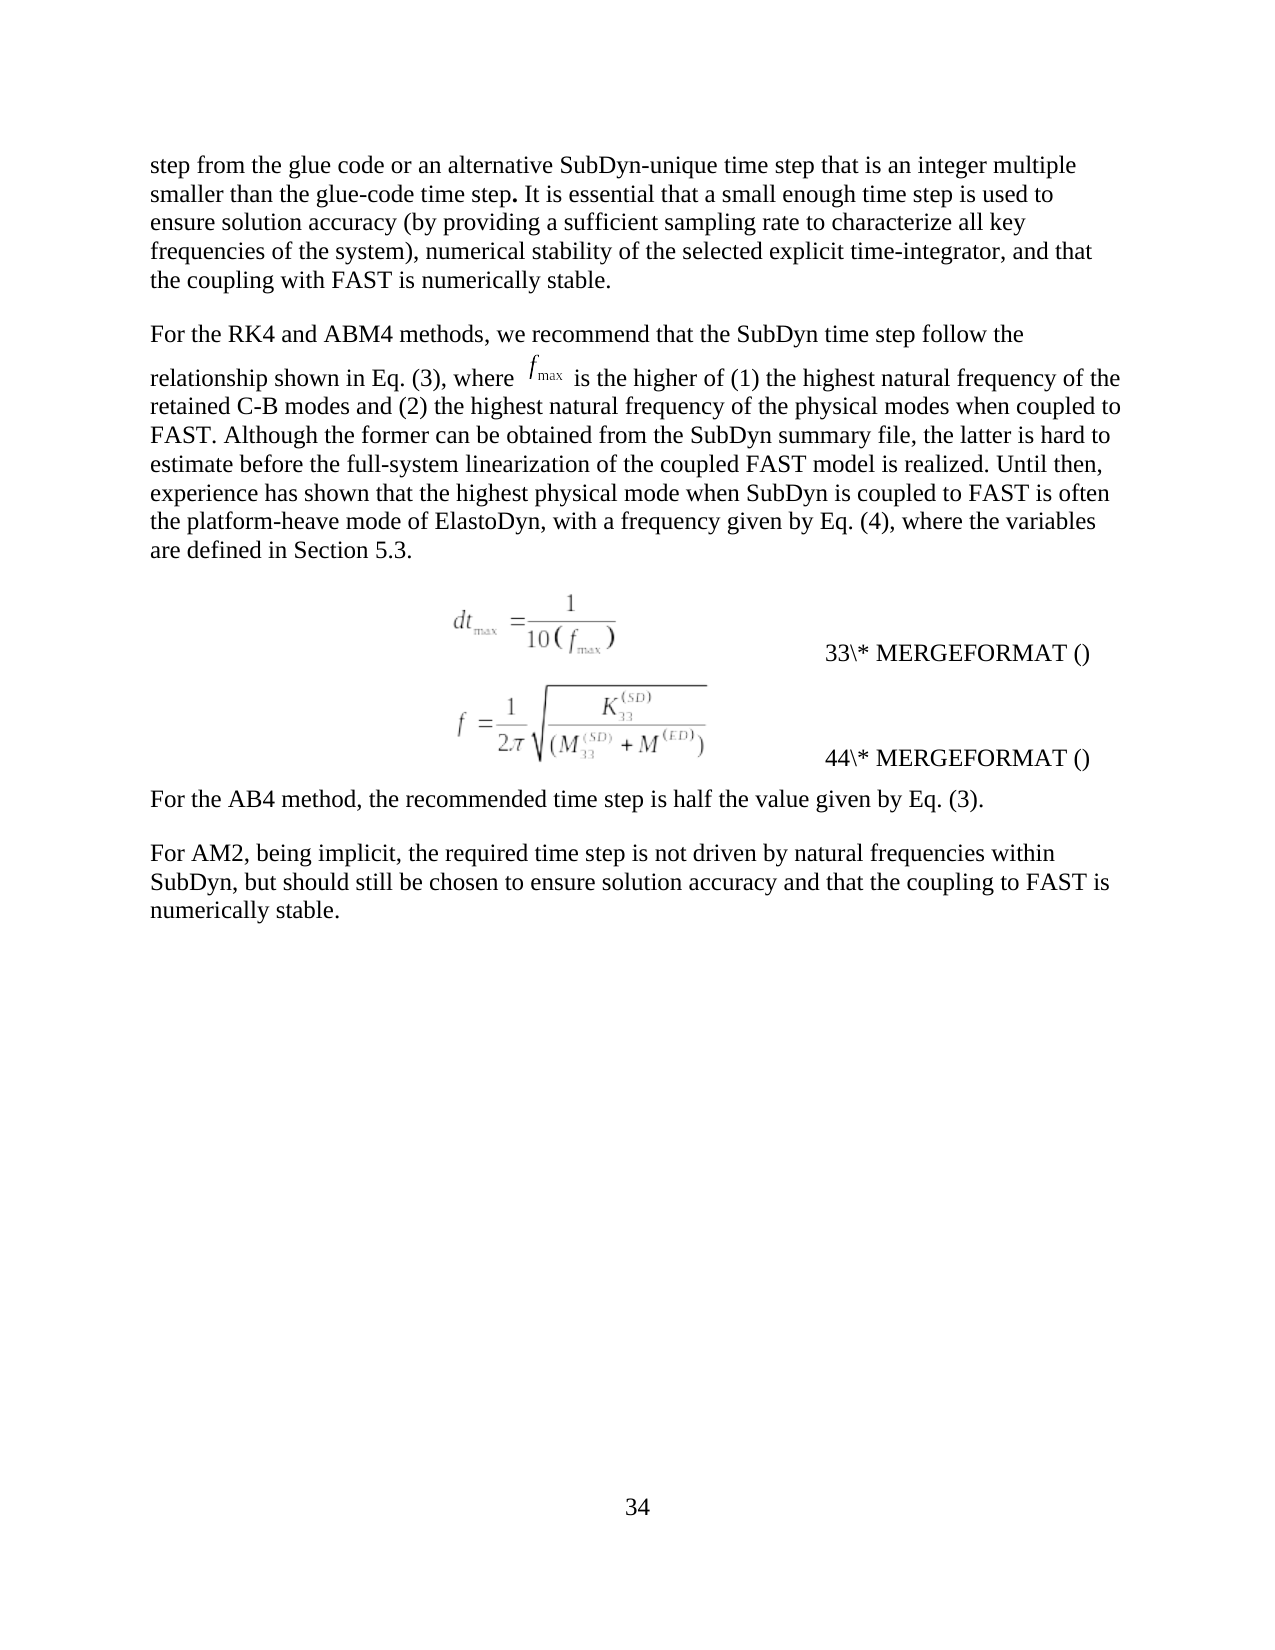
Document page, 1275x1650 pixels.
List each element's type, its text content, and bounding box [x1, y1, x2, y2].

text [150, 150, 1125, 294]
text For the AB4 method, the recommended time step is half the value given by Eq. (3). [150, 784, 1125, 813]
text For the RK4 and ABM4 methods, we recommend that the SubDyn time step follow the relationship shown in Eq. (3), where is the higher of (1) the highest natural frequency of the retained C-B modes and (2) the highest natural frequency of the physical modes when coupled to FAST. Although the former can be obtained from the SubDyn summary file, the latter is hard to estimate before the full-system linearization of the coupled FAST model is realized. Until then, experience has shown that the highest physical mode when SubDyn is coupled to FAST is often the platform-heave mode of ElastoDyn, with a frequency given by Eq. (4), where the variables are defined in Section 5.3. [150, 319, 1125, 564]
text For AM2, being implicit, the required time step is not driven by natural frequencies within SubDyn, but should still be chosen to ensure solution accuracy and that the coupling to FAST is numerically stable. [150, 838, 1125, 924]
